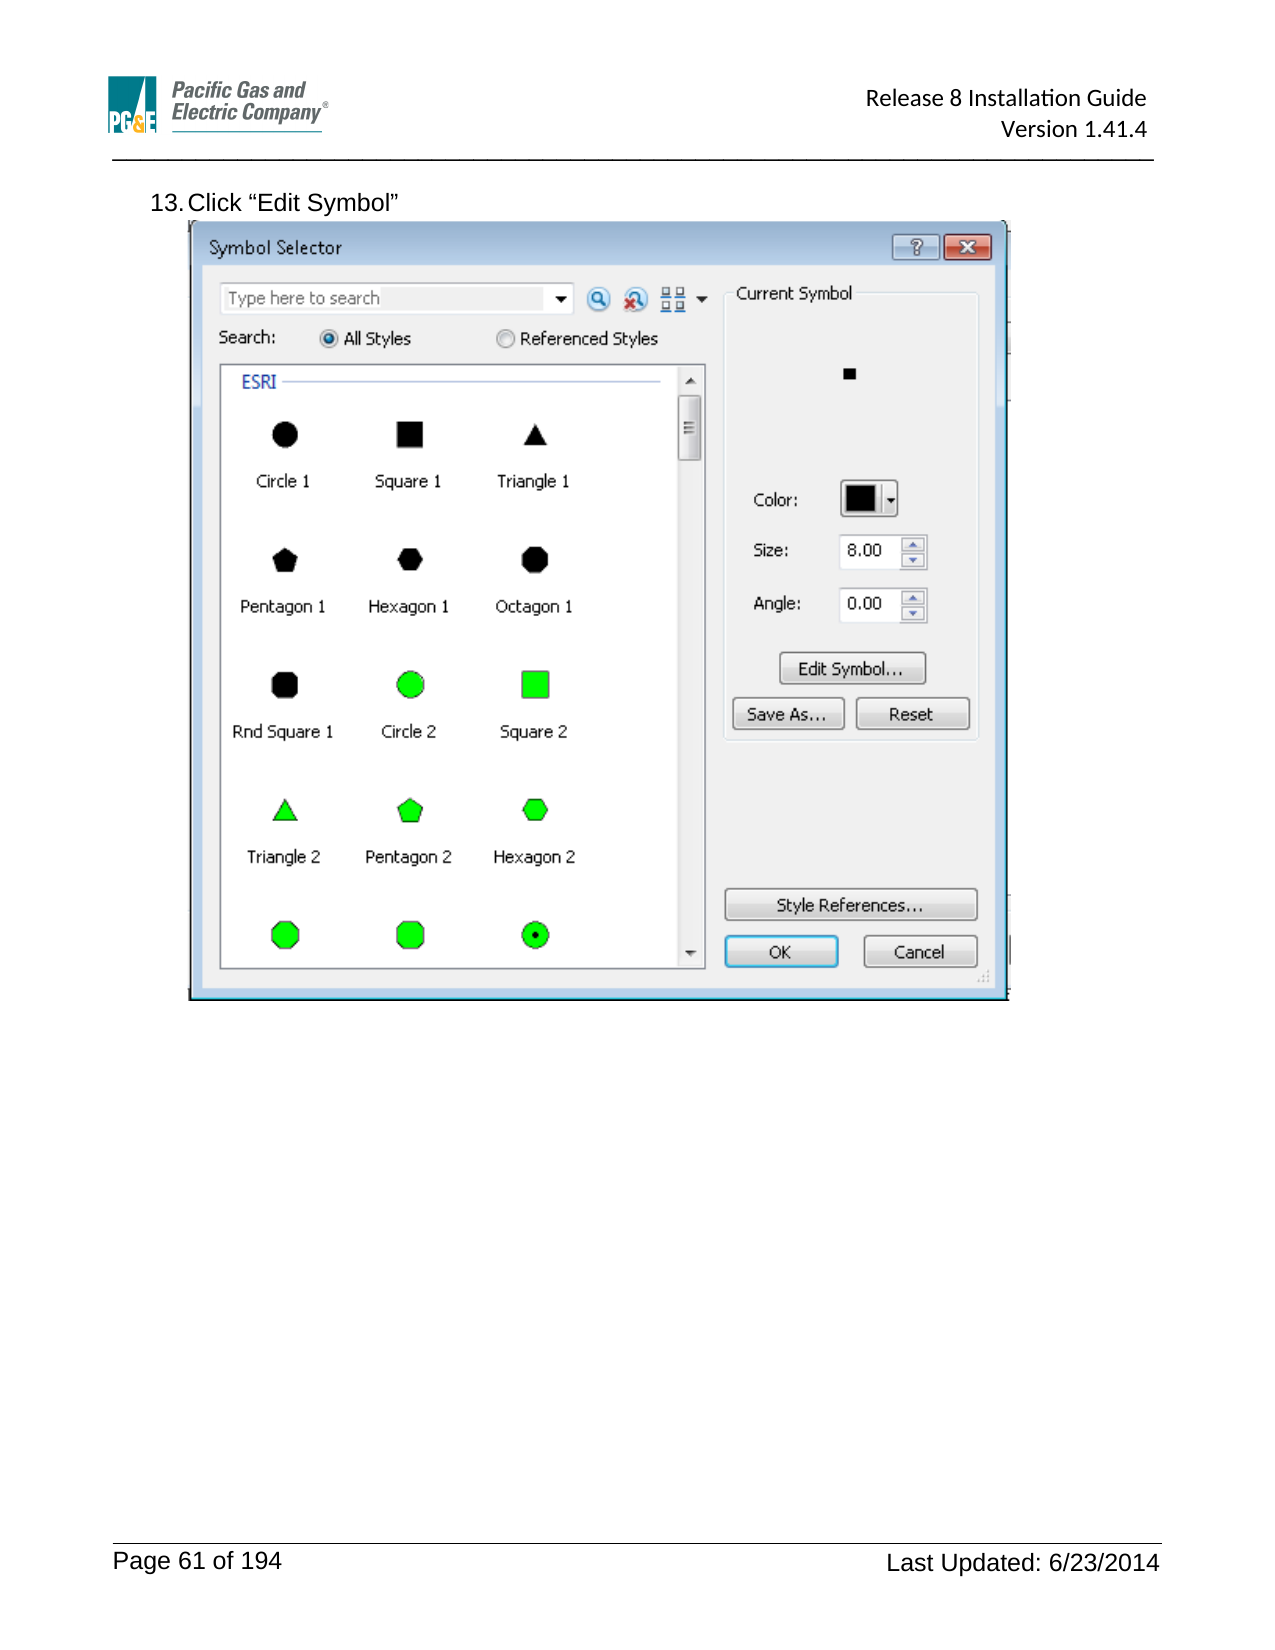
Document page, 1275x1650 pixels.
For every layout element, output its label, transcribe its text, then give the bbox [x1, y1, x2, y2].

picture [187, 220, 1011, 1001]
list Click “Edit Symbol” [150, 187, 1162, 216]
